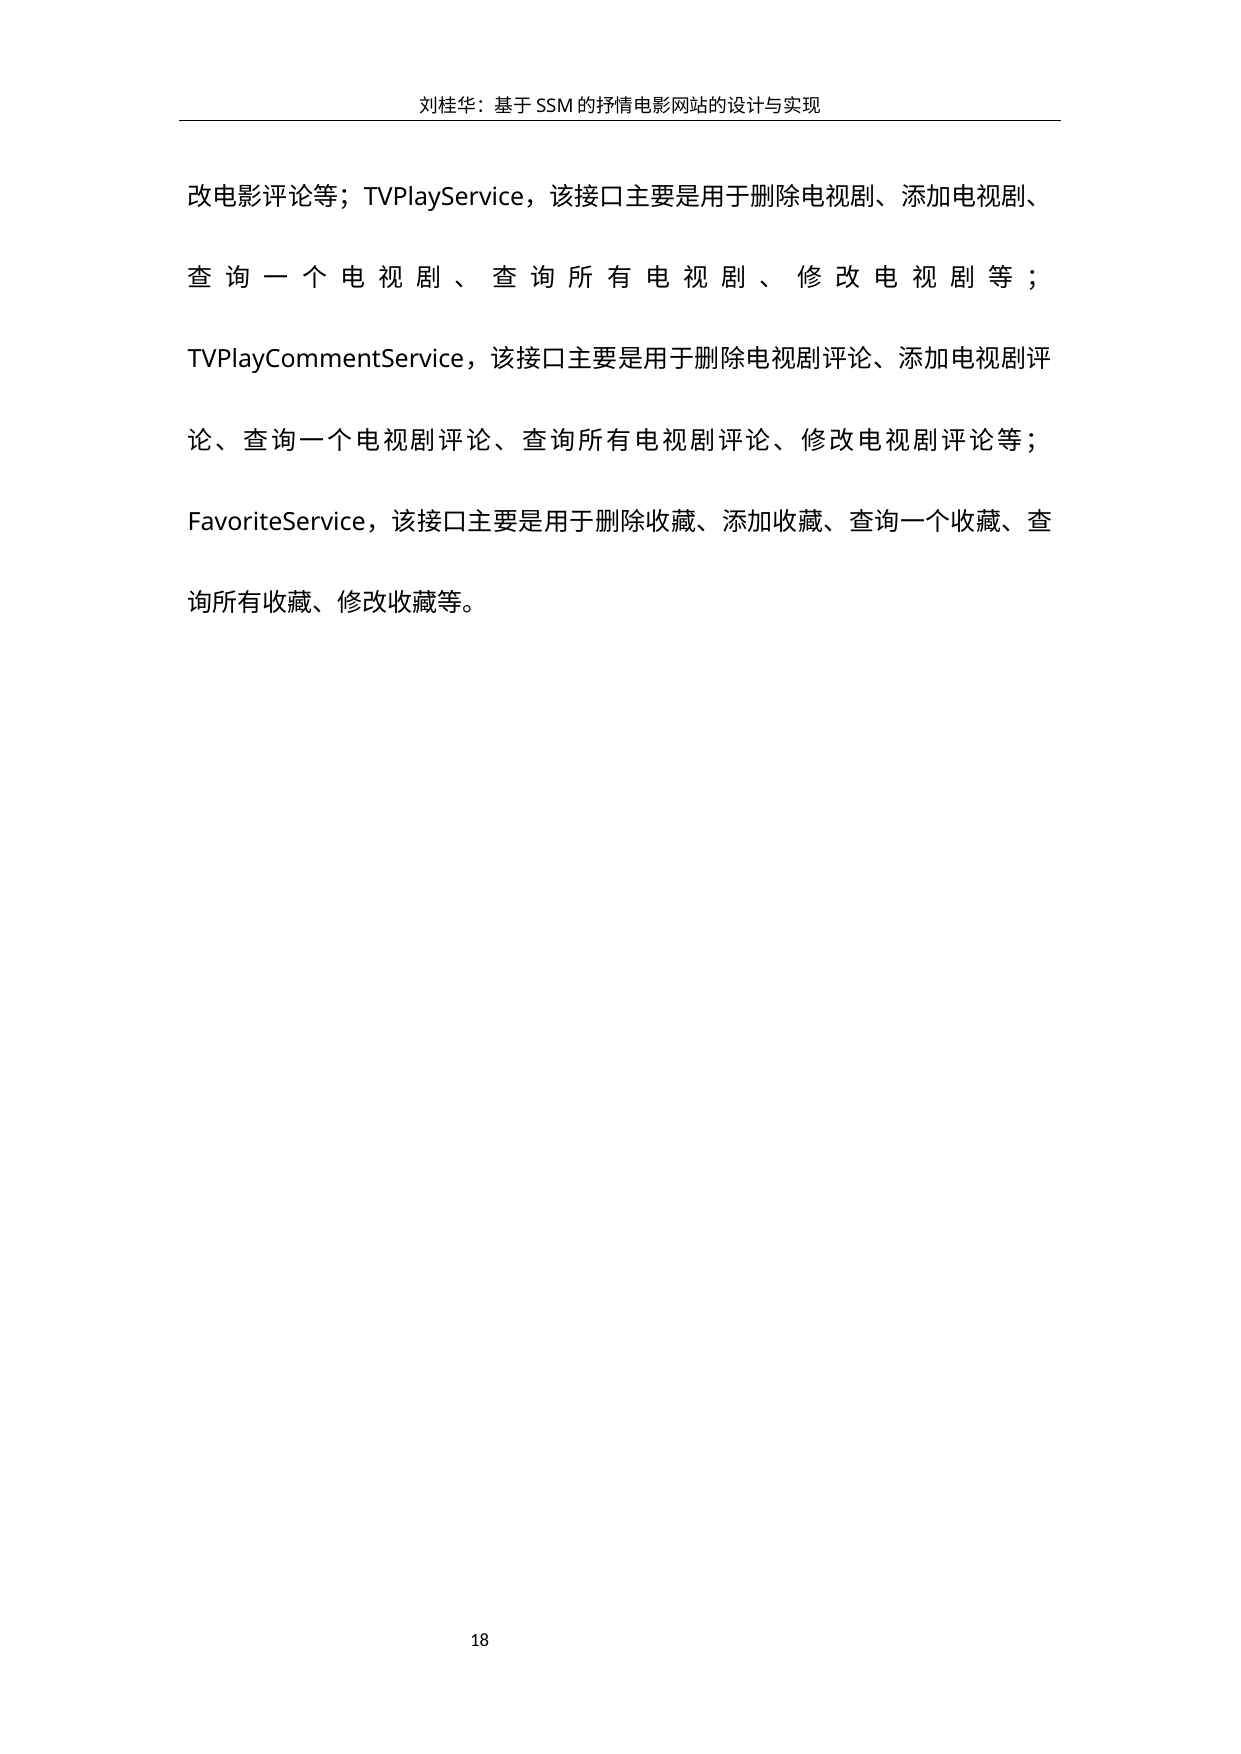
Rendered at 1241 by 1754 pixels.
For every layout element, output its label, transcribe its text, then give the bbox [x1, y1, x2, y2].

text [187, 162, 1053, 349]
